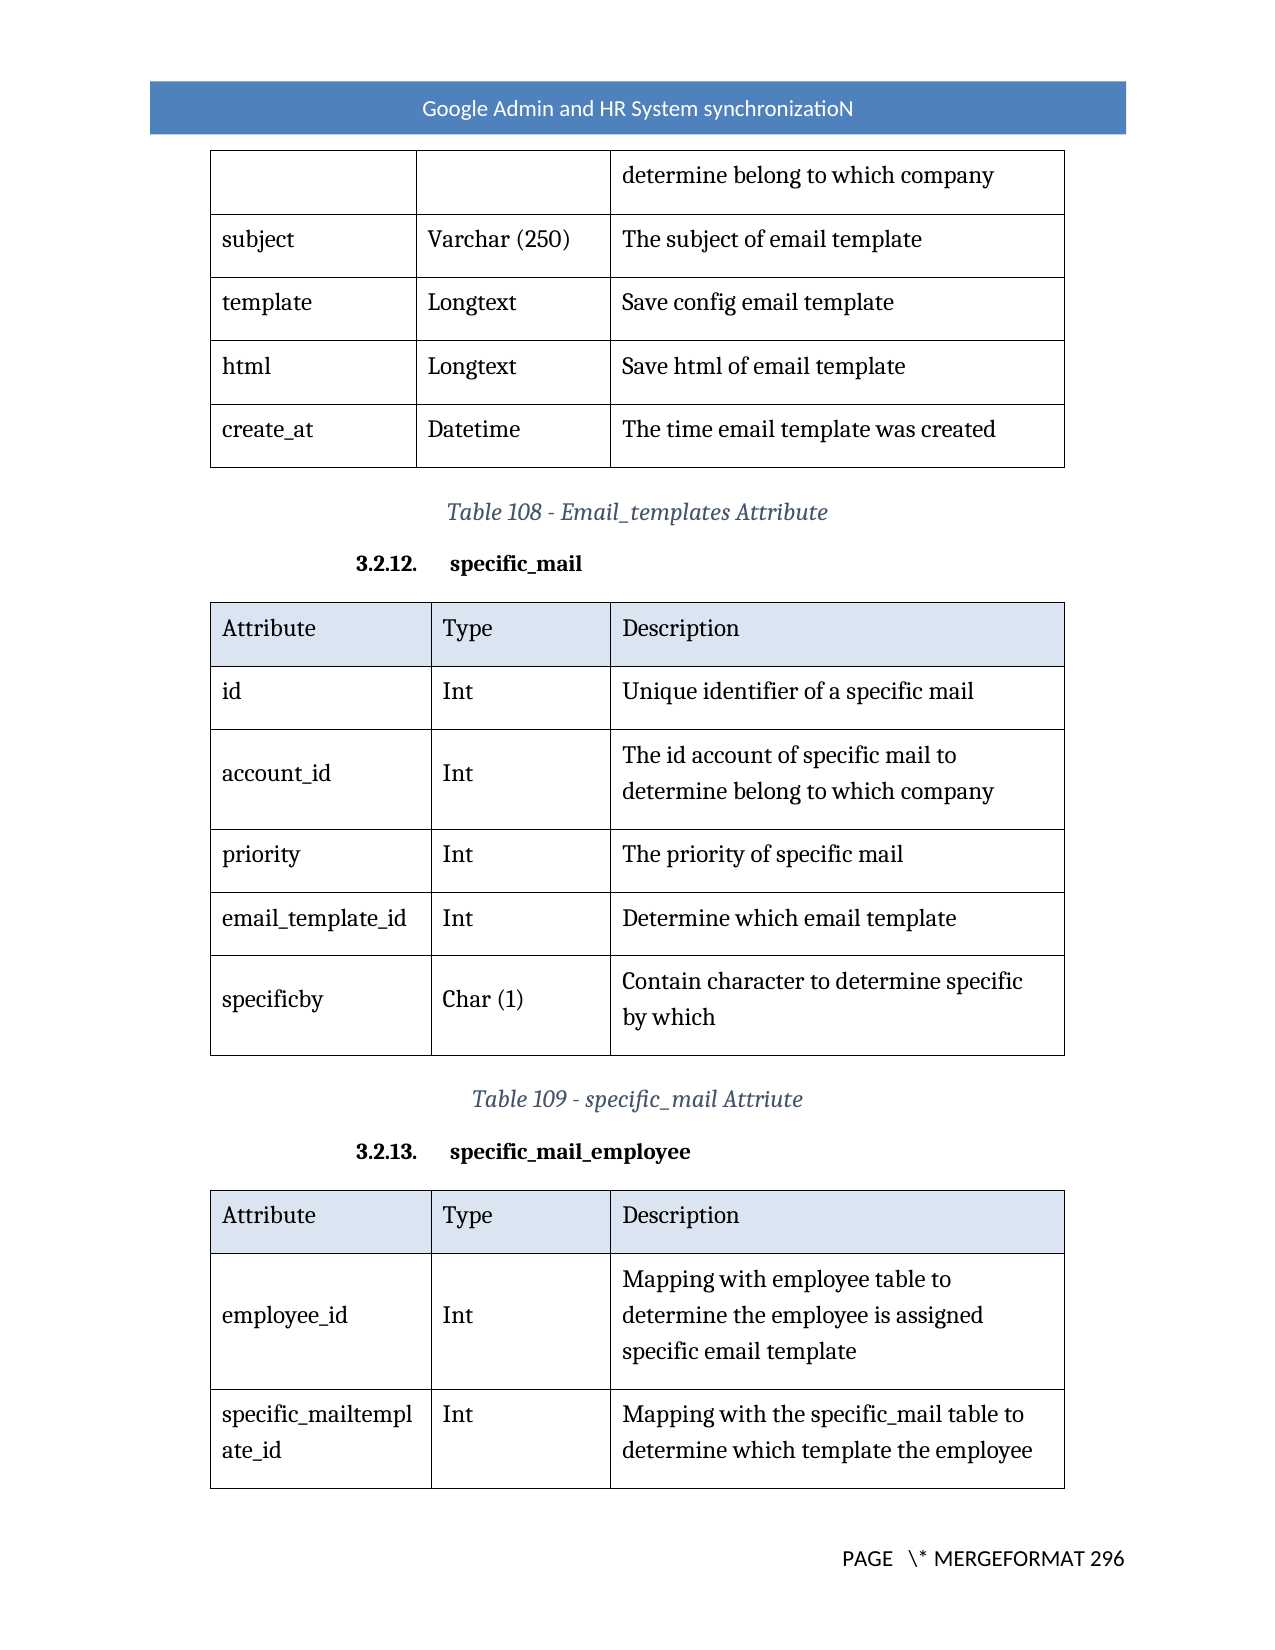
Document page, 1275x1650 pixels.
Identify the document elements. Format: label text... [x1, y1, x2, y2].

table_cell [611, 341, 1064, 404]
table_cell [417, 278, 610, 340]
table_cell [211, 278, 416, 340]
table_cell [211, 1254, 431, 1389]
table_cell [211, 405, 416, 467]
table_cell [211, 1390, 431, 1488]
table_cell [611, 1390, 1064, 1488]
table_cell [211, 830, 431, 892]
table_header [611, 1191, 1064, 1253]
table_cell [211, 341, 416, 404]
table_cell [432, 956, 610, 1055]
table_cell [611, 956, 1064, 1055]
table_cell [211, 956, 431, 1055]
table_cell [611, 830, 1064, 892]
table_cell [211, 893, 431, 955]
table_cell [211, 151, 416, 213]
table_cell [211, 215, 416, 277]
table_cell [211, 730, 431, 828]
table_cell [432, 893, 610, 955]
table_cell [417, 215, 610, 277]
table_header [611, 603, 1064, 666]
subtitle specific_mail_employee [356, 1139, 1125, 1165]
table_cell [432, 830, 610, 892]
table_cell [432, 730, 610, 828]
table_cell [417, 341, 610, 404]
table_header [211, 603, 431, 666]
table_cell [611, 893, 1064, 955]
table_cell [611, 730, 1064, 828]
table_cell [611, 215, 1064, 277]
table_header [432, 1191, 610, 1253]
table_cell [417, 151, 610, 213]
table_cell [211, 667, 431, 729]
subtitle specific_mail [356, 551, 1125, 578]
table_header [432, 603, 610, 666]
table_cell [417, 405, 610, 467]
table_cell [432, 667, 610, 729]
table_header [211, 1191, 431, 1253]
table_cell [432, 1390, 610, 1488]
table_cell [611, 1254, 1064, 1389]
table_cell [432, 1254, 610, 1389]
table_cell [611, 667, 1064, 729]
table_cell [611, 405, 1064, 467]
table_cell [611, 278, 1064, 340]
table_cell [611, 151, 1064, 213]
